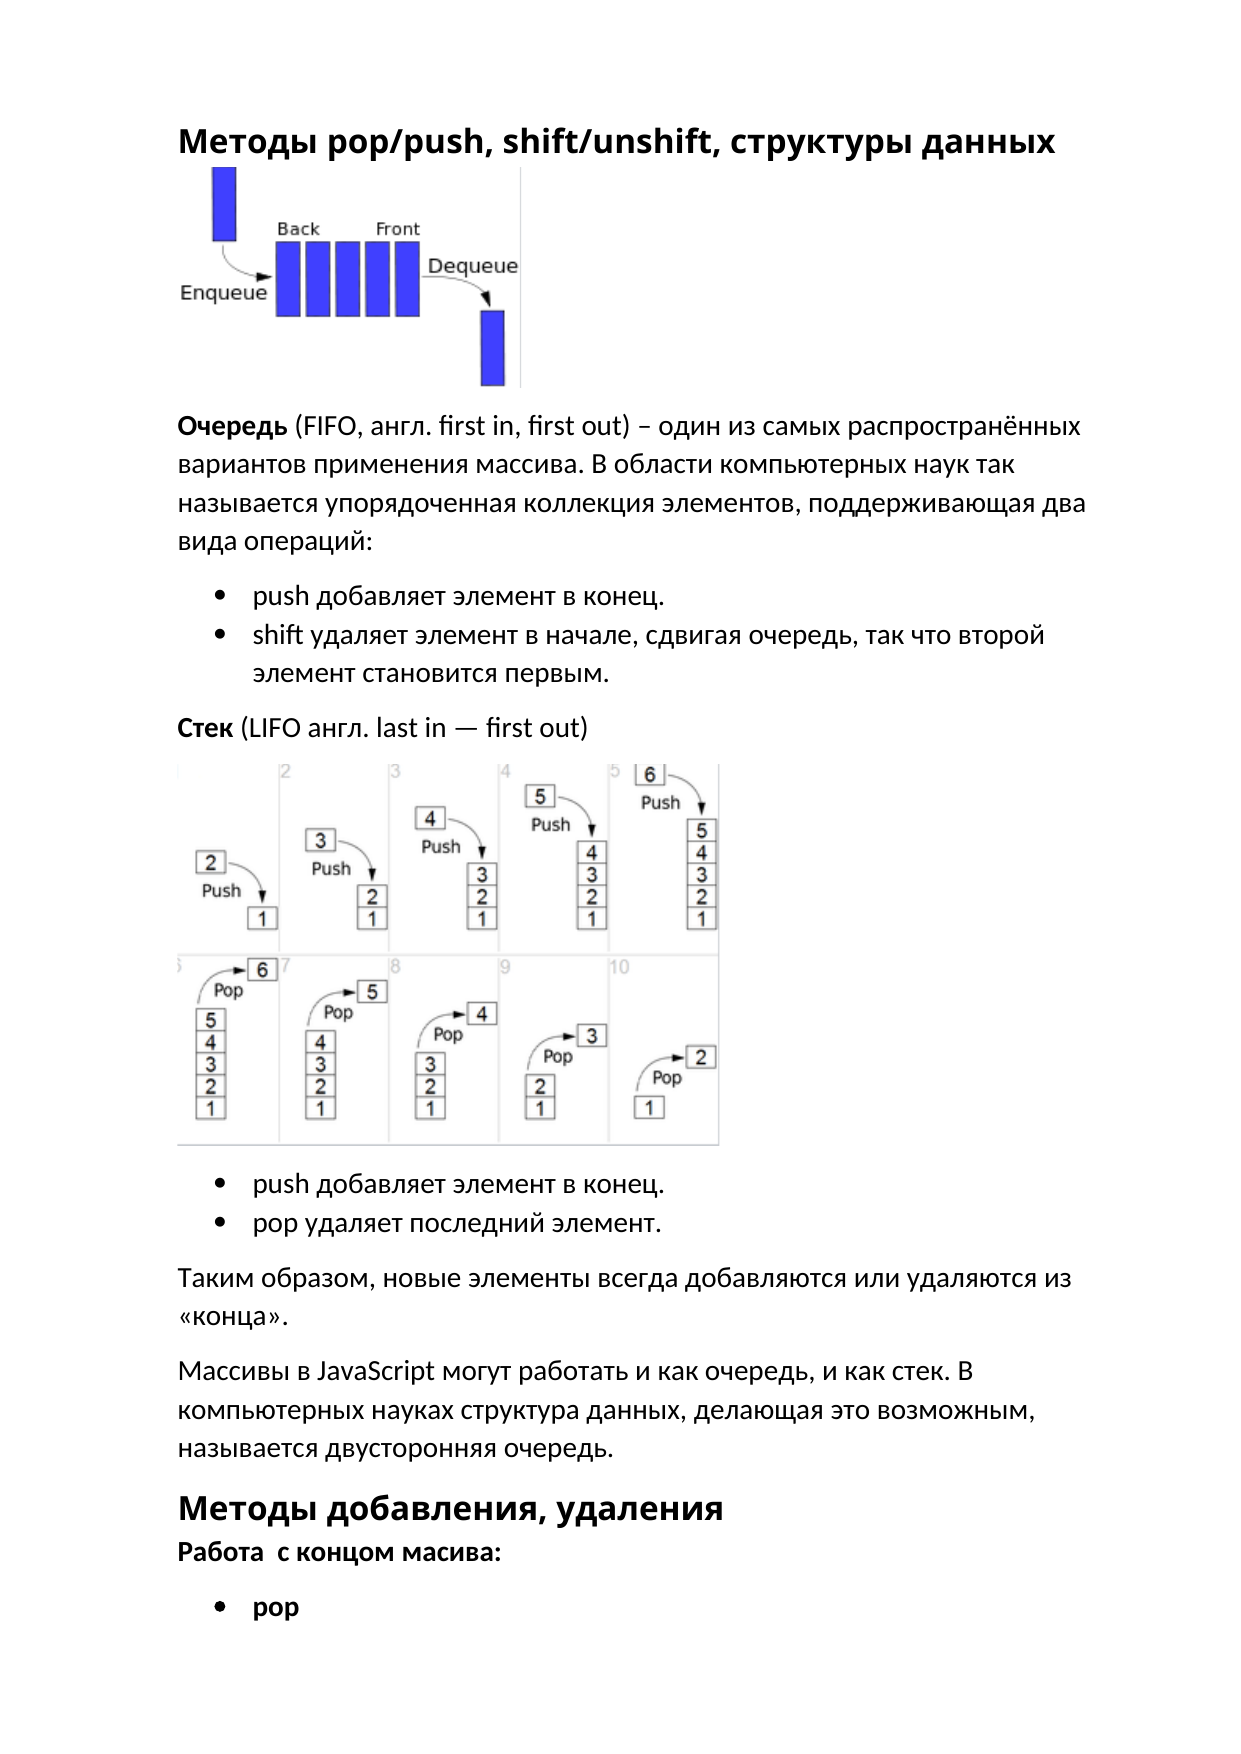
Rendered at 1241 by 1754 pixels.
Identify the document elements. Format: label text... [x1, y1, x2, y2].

text Массивы в JavaScript могут работать и как очередь, и как стек. В компьютерных науках структура данных, делающая это возможным, называется двусторонняя очередь. [177, 1352, 1152, 1465]
subtitle Методы pop/push, shift/unshift, структуры данных [177, 118, 1152, 163]
subtitle Методы добавления, удаления [177, 1484, 1152, 1530]
text Стек (LIFO англ. last in — first out) [177, 709, 1152, 745]
picture [177, 167, 522, 388]
list push добавляет элемент в конец. [215, 577, 1152, 613]
text Таким образом, новые элементы всегда добавляются или удаляются из «конца». [177, 1259, 1152, 1333]
text Очередь (FIFO, англ. first in, first out) – один из самых распространённых вариантов применения массива. В области компьютерных наук так называется упорядоченная коллекция элементов, поддерживающая два вида операций: [177, 407, 1152, 558]
list pop удаляет последний элемент. [215, 1204, 1152, 1239]
list push добавляет элемент в конец. [215, 1165, 1152, 1201]
list pop [215, 1588, 1152, 1624]
text Работа с концом масива: [177, 1533, 1152, 1569]
picture [177, 764, 720, 1146]
list shift удаляет элемент в начале, сдвигая очередь, так что второй элемент становится первым. [215, 616, 1152, 690]
